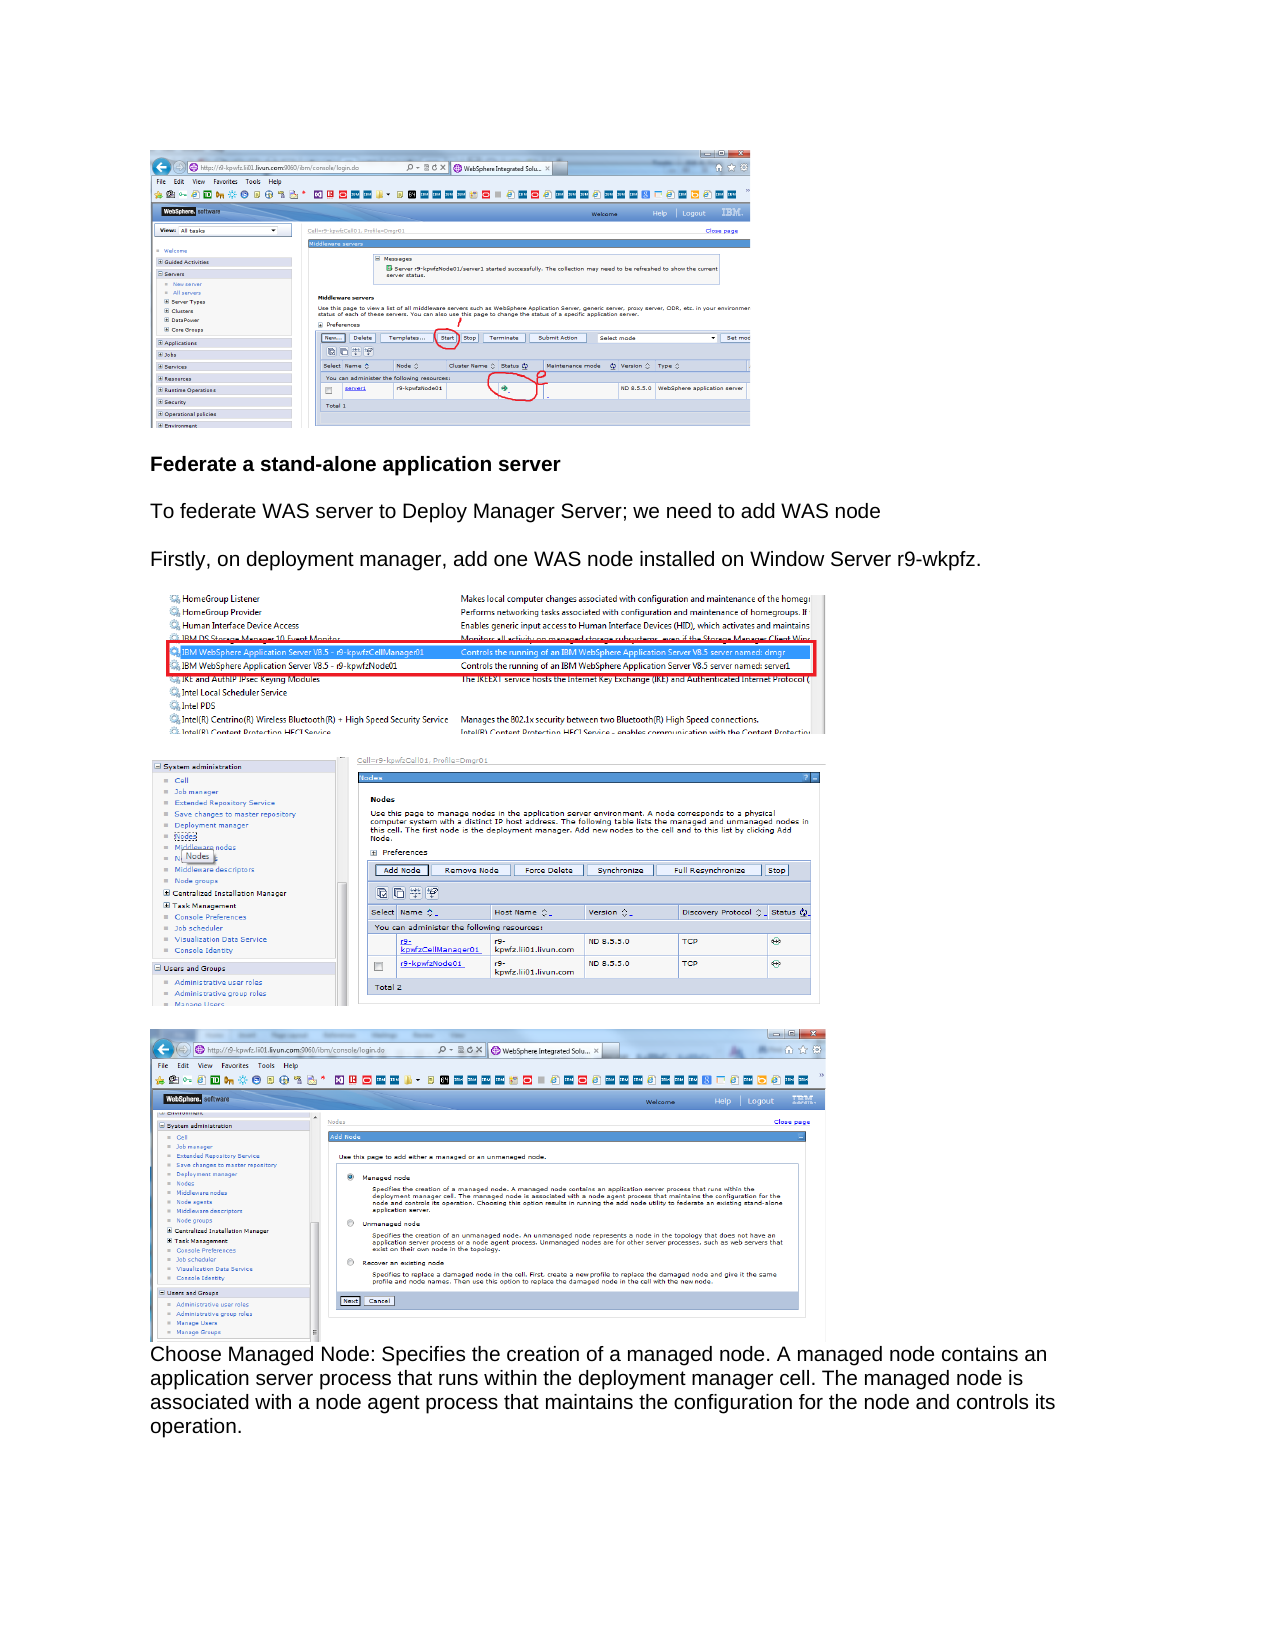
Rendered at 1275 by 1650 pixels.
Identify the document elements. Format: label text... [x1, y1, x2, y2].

picture [150, 595, 826, 734]
picture [150, 150, 750, 428]
text Federate a stand-alone application server [150, 451, 1125, 475]
picture [150, 757, 826, 1006]
text To federate WAS server to Deploy Manager Server; we need to add WAS node [150, 499, 1125, 523]
text Firstly, on deployment manager, add one WAS node installed on Window Server r9-wkpfz. [150, 547, 1125, 571]
picture [150, 1029, 826, 1342]
text Choose Managed Node: Specifies the creation of a managed node. A managed node contains an application server process that runs within the deployment manager cell. The managed node is associated with a node agent process that maintains the configuration for the node and controls its operation. [150, 1342, 1125, 1438]
